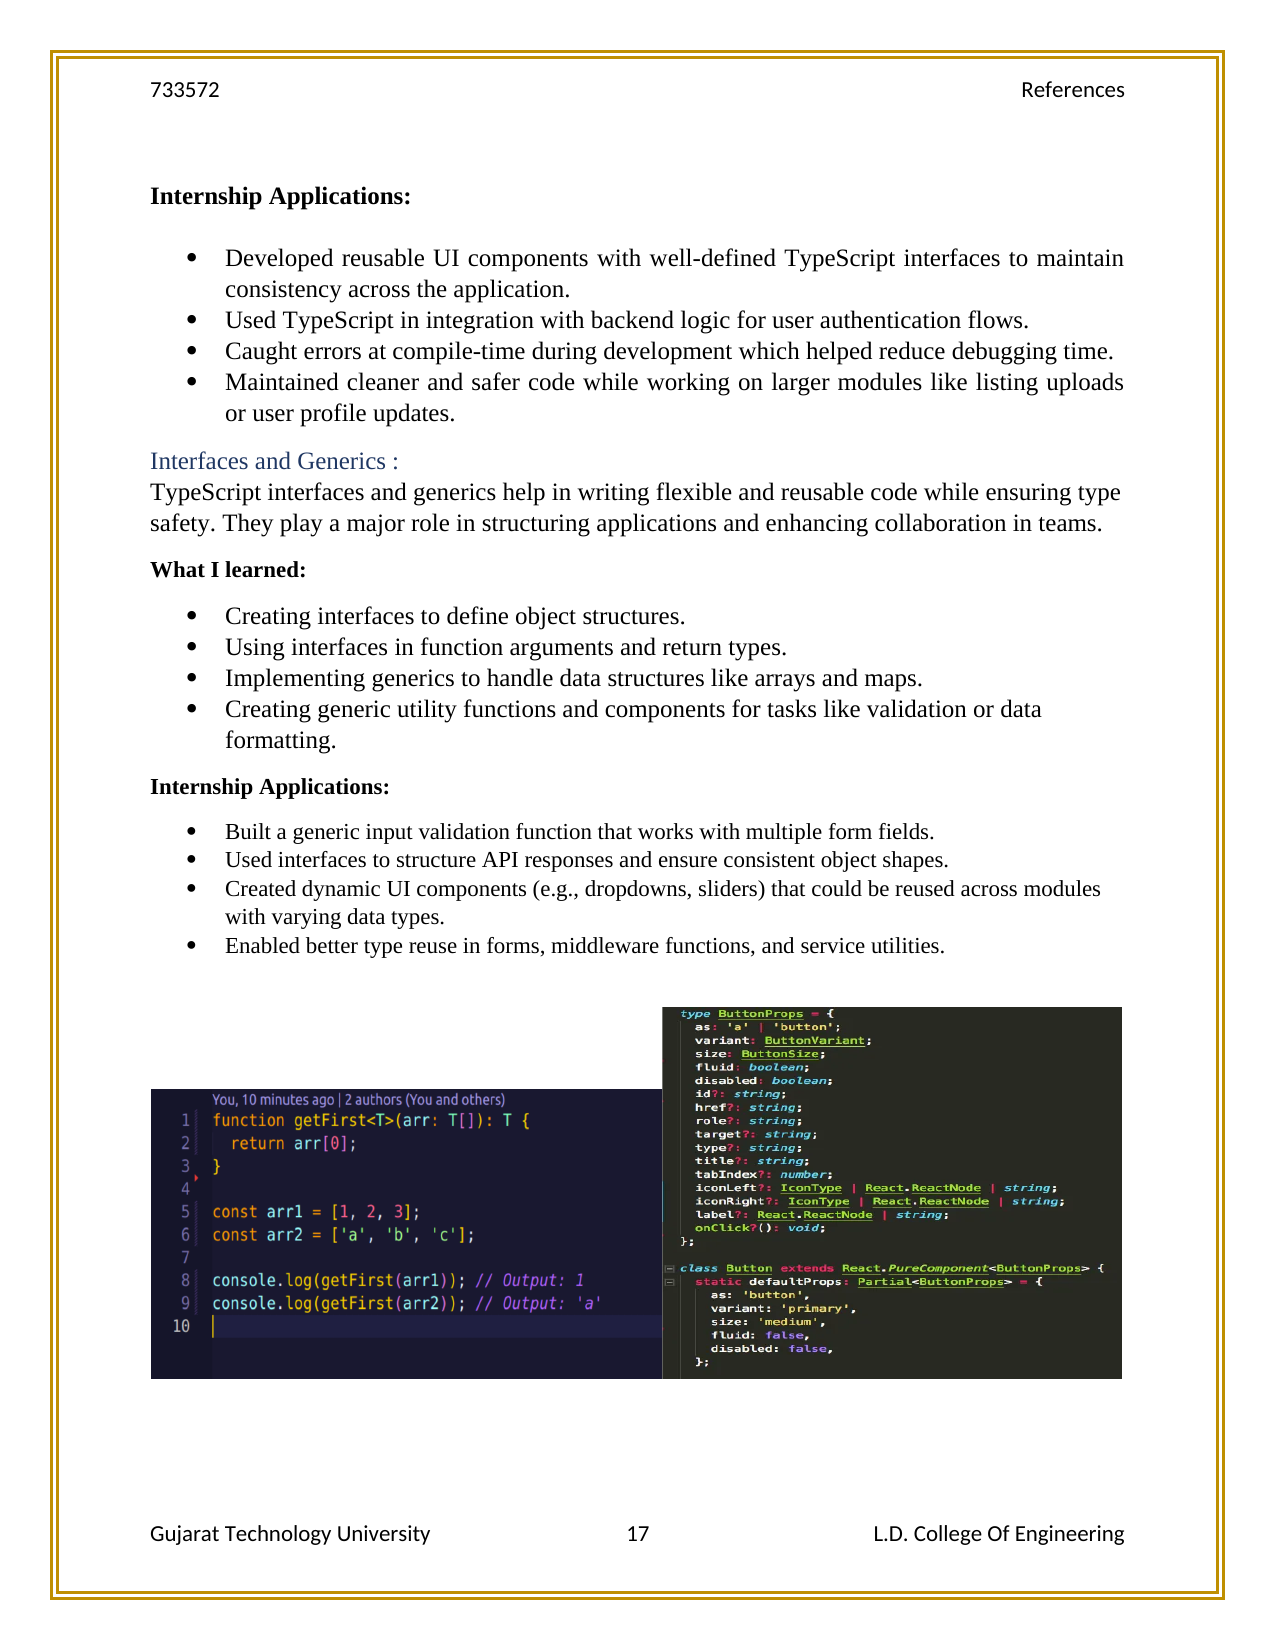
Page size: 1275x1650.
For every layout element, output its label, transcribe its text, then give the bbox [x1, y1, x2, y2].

list Internship Applications: [150, 181, 1125, 210]
list Implementing generics to handle data structures like arrays and maps. [187, 663, 1125, 692]
picture [150, 1007, 1124, 1379]
list Used interfaces to structure API responses and ensure consistent object shapes. [187, 846, 1125, 873]
list Enabled better type reuse in forms, middleware functions, and service utilities. [187, 932, 1125, 958]
list Maintained cleaner and safer code while working on larger modules like listing uploads or user profile updates. [187, 367, 1125, 427]
list Creating generic utility functions and components for tasks like validation or data formatting. [187, 694, 1125, 754]
text What I learned: [150, 556, 1125, 582]
subtitle Interfaces and Generics : [150, 446, 1125, 475]
list Developed reusable UI components with well-defined TypeScript interfaces to maintain consistency across the application. [187, 243, 1125, 303]
list Caught errors at compile-time during development which helped reduce debugging time. [187, 336, 1125, 365]
list Built a generic input validation function that works with multiple form fields. [187, 818, 1125, 844]
list Using interfaces in function arguments and return types. [187, 632, 1125, 661]
list Used TypeScript in integration with backend logic for user authentication flows. [187, 305, 1125, 334]
text Internship Applications: [150, 773, 1125, 799]
list Created dynamic UI components (e.g., dropdowns, sliders) that could be reused across modules with varying data types. [187, 875, 1125, 929]
text TypeScript interfaces and generics help in writing flexible and reusable code while ensuring type safety. They play a major role in structuring applications and enhancing collaboration in teams. [150, 477, 1125, 537]
list Creating interfaces to define object structures. [187, 601, 1125, 630]
